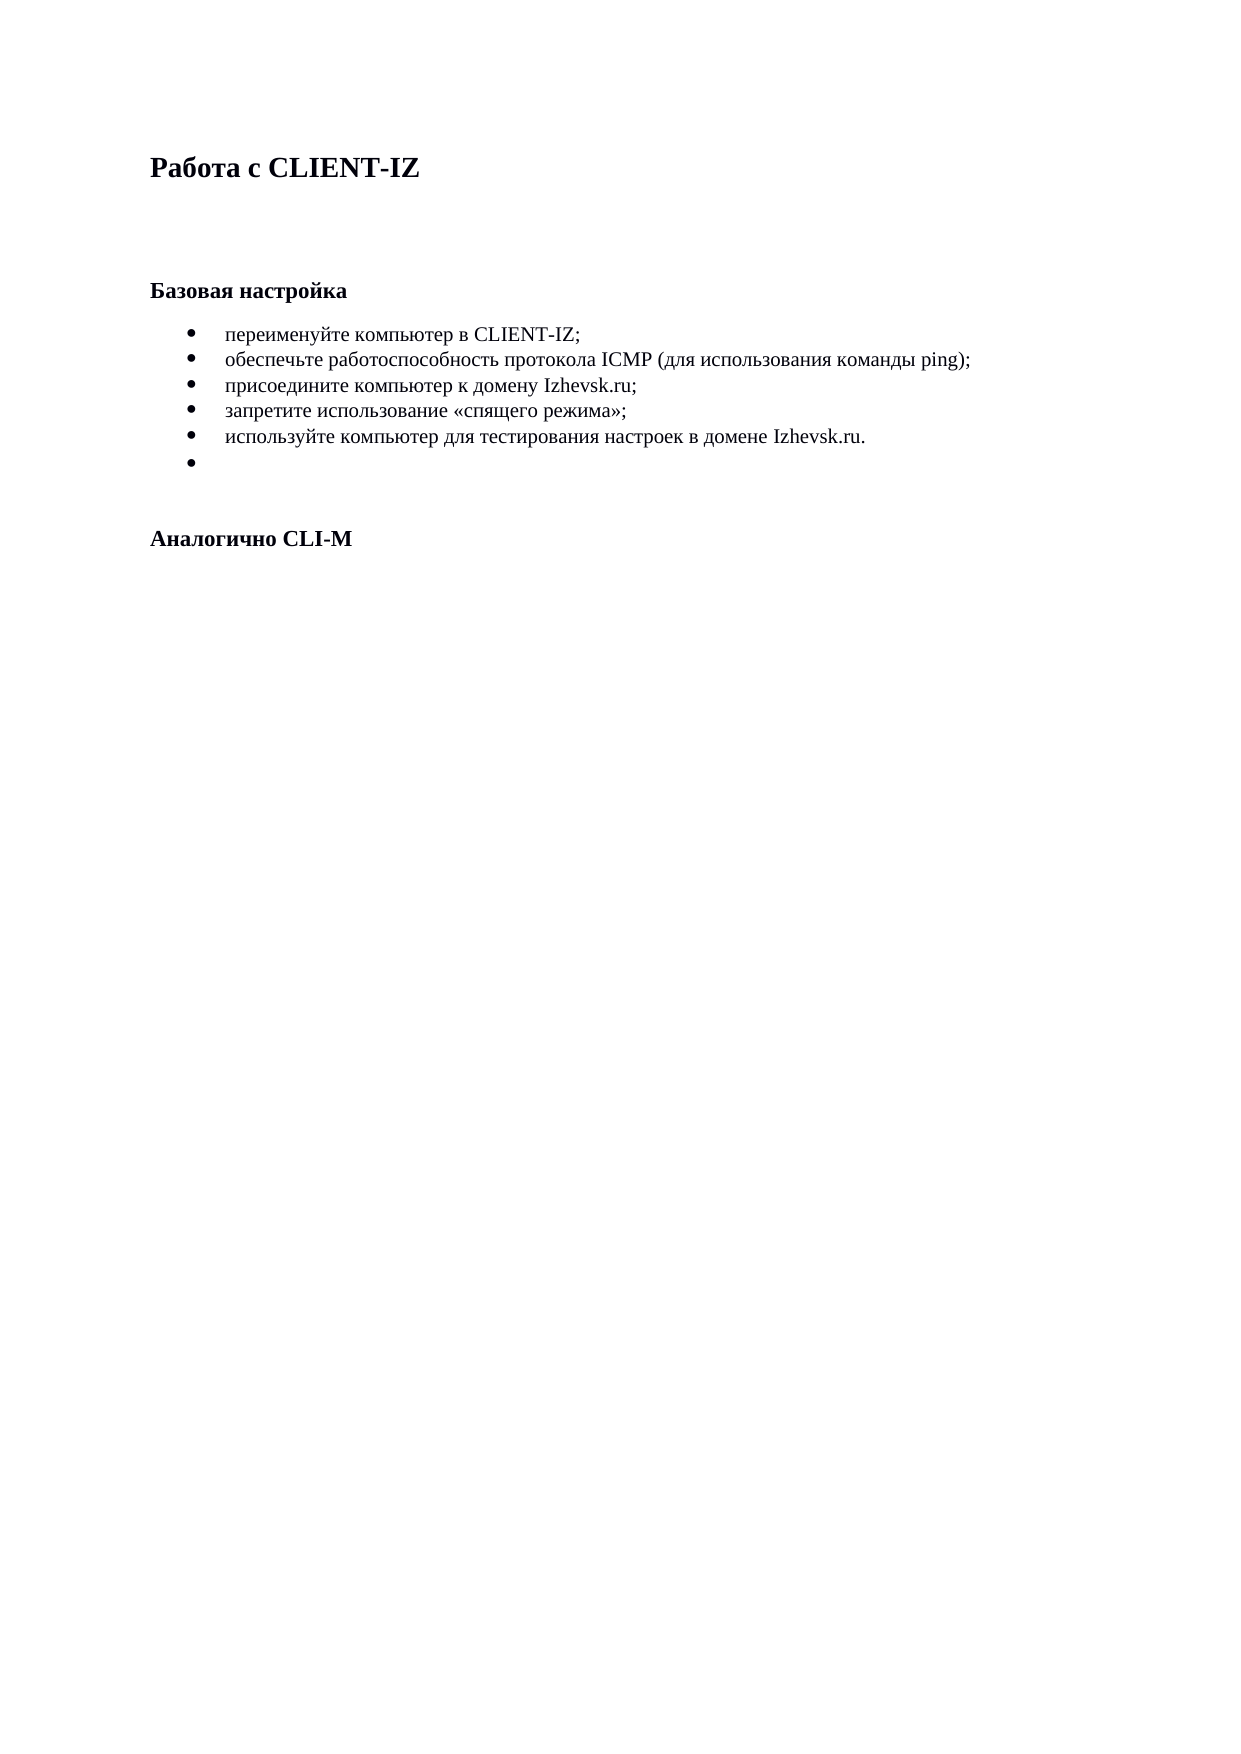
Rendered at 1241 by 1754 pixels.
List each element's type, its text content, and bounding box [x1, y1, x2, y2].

list обеспечьте работоспособность протокола ICMP (для использования команды ping); [187, 347, 1090, 371]
list присоедините компьютер к домену Izhevsk.ru; [187, 373, 1090, 397]
list используйте компьютер для тестирования настроек в домене Izhevsk.ru. [187, 424, 1090, 448]
text Работа с CLIENT-IZ [150, 150, 1090, 183]
text Аналогично CLI-M [150, 524, 1090, 551]
list переименуйте компьютер в CLIENT-IZ; [187, 322, 1090, 346]
list запретите использование «спящего режима»; [187, 398, 1090, 422]
text Базовая настройка [150, 277, 1090, 304]
